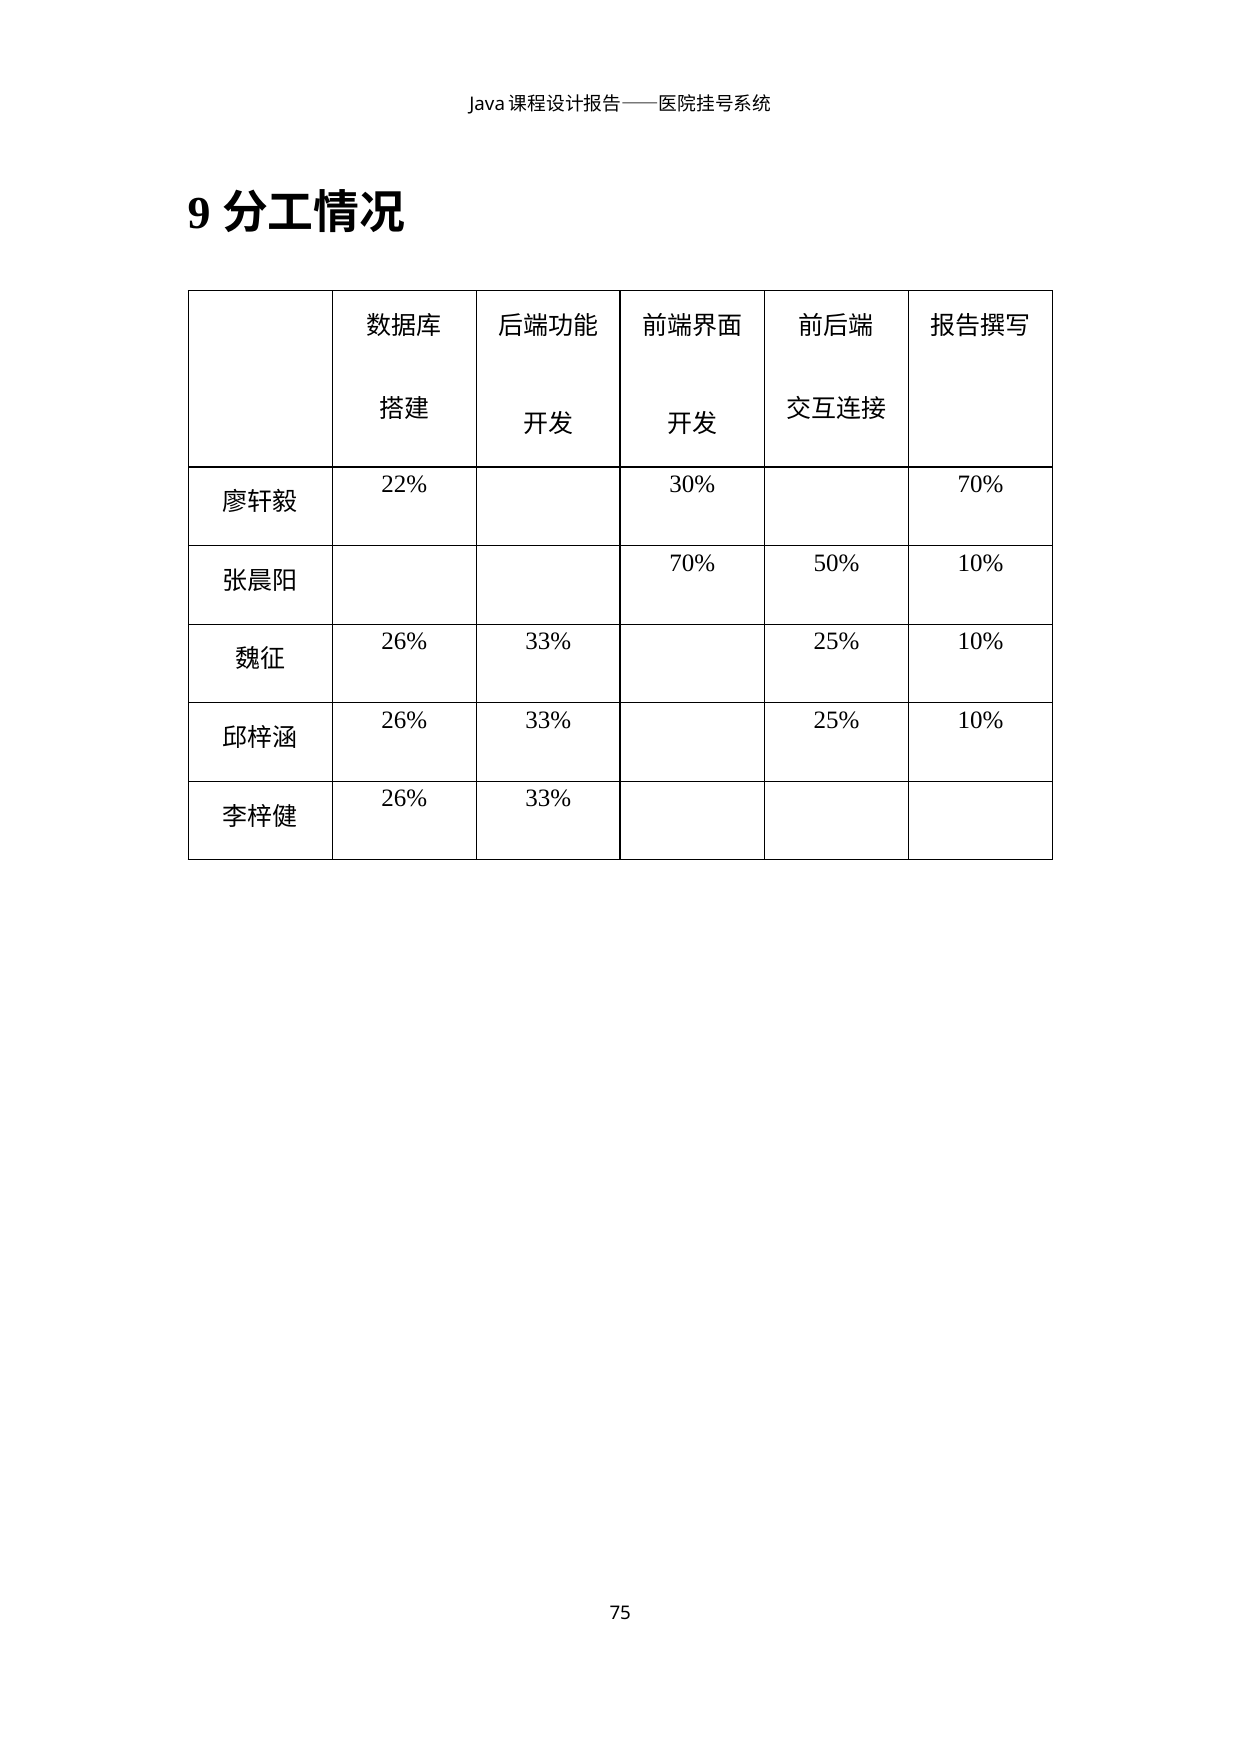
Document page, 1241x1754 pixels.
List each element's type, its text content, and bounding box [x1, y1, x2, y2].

table_cell [765, 782, 908, 859]
table_cell 邱梓涵 [189, 703, 332, 781]
table_header [189, 291, 332, 466]
table_cell 26% [333, 625, 476, 702]
table_cell [621, 782, 764, 859]
table_cell 25% [765, 625, 908, 702]
table_cell 25% [765, 703, 908, 781]
table_header 报告撰写 [909, 291, 1052, 466]
table_cell 10% [909, 625, 1052, 702]
table_cell 50% [765, 546, 908, 623]
table_cell [909, 782, 1052, 859]
table_cell 70% [621, 546, 764, 623]
table_cell [765, 468, 908, 545]
table_header 数据库 搭建 [333, 291, 476, 466]
table_cell 李梓健 [189, 782, 332, 859]
table_header 前后端 交互连接 [765, 291, 908, 466]
table_cell 33% [477, 625, 619, 702]
table_cell [621, 625, 764, 702]
table_cell 10% [909, 703, 1052, 781]
table_cell 廖轩毅 [189, 468, 332, 545]
text 9 分工情况 [187, 160, 1053, 257]
table_cell 33% [477, 782, 619, 859]
table_cell 魏征 [189, 625, 332, 702]
table_cell 30% [621, 468, 764, 545]
table_cell 33% [477, 703, 619, 781]
table_header 前端界面开发 [621, 291, 764, 466]
table_cell [333, 546, 476, 623]
table_cell 张晨阳 [189, 546, 332, 623]
table_cell 26% [333, 703, 476, 781]
table_cell 10% [909, 546, 1052, 623]
table_cell [621, 703, 764, 781]
table_cell [477, 468, 619, 545]
table_cell 26% [333, 782, 476, 859]
table_cell [477, 546, 619, 623]
table_header 后端功能开发 [477, 291, 619, 466]
table_cell 70% [909, 468, 1052, 545]
table_cell 22% [333, 468, 476, 545]
